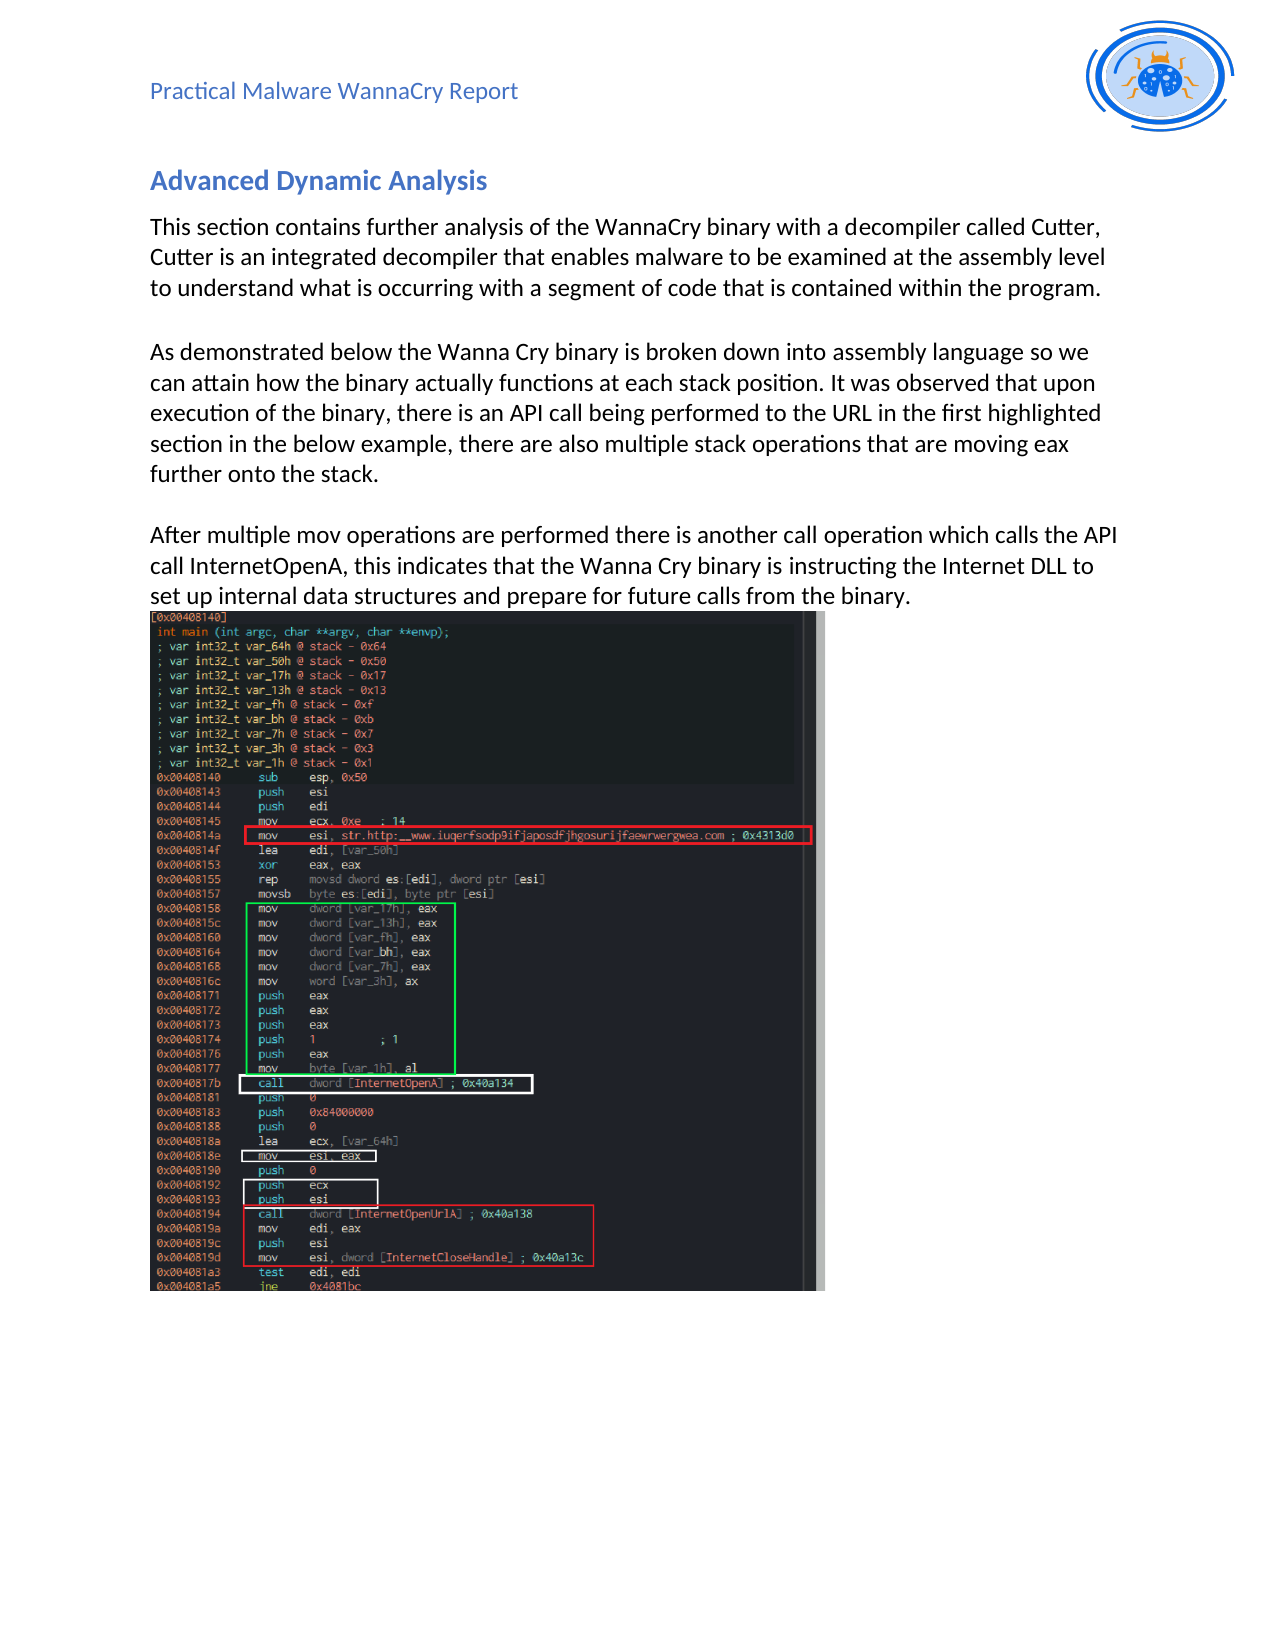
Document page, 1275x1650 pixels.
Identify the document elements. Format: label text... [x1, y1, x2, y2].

text As demonstrated below the Wanna Cry binary is broken down into assembly language so we can attain how the binary actually functions at each stack position. It was observed that upon execution of the binary, there is an API call being performed to the URL in the first highlighted section in the below example, there are also multiple stack operations that are moving eax further onto the stack. [150, 336, 1125, 489]
text This section contains further analysis of the WannaCry binary with a decompiler called Cutter, Cutter is an integrated decompiler that enables malware to be examined at the assembly level to understand what is occurring with a segment of code that is contained within the program. [150, 211, 1125, 302]
text After multiple mov operations are performed there is another call operation which calls the API call InternetOpenA, this indicates that the Wanna Cry binary is instructing the Internet DLL to set up internal data structures and prepare for future calls from the binary. [150, 519, 1125, 611]
picture [150, 611, 826, 1291]
subtitle Advanced Dynamic Analysis [150, 162, 1125, 198]
picture [1081, 15, 1238, 137]
